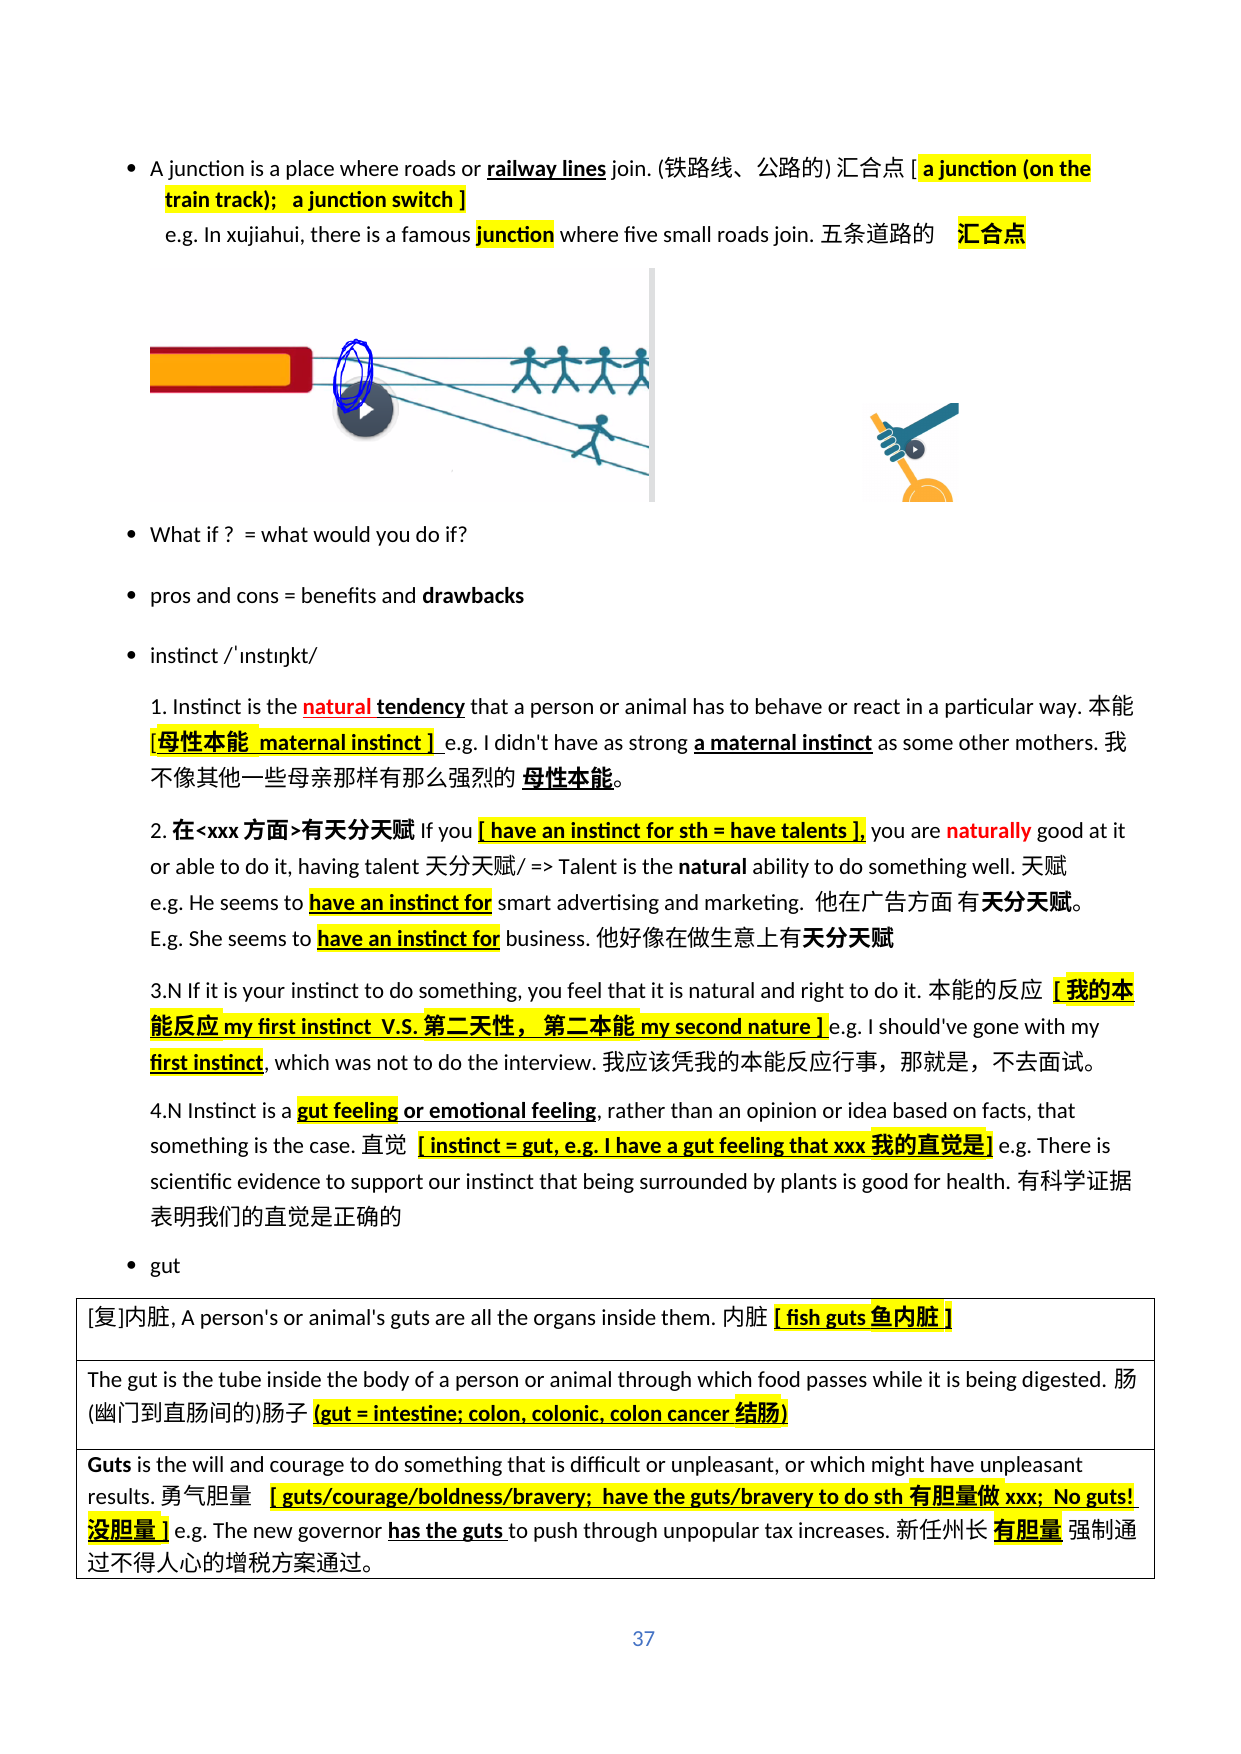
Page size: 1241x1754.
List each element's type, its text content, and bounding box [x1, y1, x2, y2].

text 2. 在<xxx 方面>有天分天赋If you [ have an instinct for sth = have talents ], you are naturally good at it or able to do it, having talent 天分天赋/ => Talent is the natural ability to do something well. 天赋 e.g. He seems to have an instinct for smart advertising and marketing. 他在广告方面 有天分天赋。 E.g. She seems to have an instinct for business. 他好像在做生意上有天分天赋 [150, 812, 1137, 953]
list What if ? = what would you do if? [127, 520, 1137, 548]
table_header [复]内脏, A person's or animal's guts are all the organs inside them. 内脏 [ fish guts鱼内脏 ] [77, 1299, 1154, 1360]
text 1. Instinct is the natural tendency that a person or animal has to behave or react in a particular way. 本能 [母性本能 maternal instinct ] e.g. I didn't have as strong a maternal instinct as some other mothers. 我不像其他一些母亲那样有那么强烈的 母性本能。 [150, 688, 1137, 793]
list pros and cons = benefits and drawbacks [127, 581, 1137, 639]
picture [150, 268, 655, 502]
list A junction is a place where roads or railway lines join. (铁路线、公路的) 汇合点 [ a junction (on the train track); a junction switch ] e.g. In xujiahui, there is a famous junction where five small roads join. 五条道路的 汇合点 [127, 150, 1137, 249]
list instinct /ˈɪnstɪŋkt/ [127, 641, 1137, 669]
picture [861, 403, 959, 502]
list gut [127, 1251, 1137, 1279]
table_cell The gut is the tube inside the body of a person or animal through which food passes while it is being digested. 肠 (幽门到直肠间的)肠子 (gut = intestine; colon, colonic, colon cancer结肠) [77, 1361, 1154, 1449]
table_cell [77, 1450, 1154, 1578]
text 3.N If it is your instinct to do something, you feel that it is natural and right to do it. 本能的反应 [ 我的本能反应my first instinct V.S. 第二天性， 第二本能 my second nature ] e.g. I should've gone with my first instinct, which was not to do the interview. 我应该凭我的本能反应行事，那就是，不去面试。 [150, 972, 1137, 1077]
text 4.N Instinct is a gut feeling or emotional feeling, rather than an opinion or idea based on facts, that something is the case. 直觉 [ instinct = gut, e.g. I have a gut feeling that xxx 我的直觉是] e.g. There is scientific evidence to support our instinct that being surrounded by plants is good for health. 有科学证据表明我们的直觉是正确的 [150, 1096, 1137, 1232]
